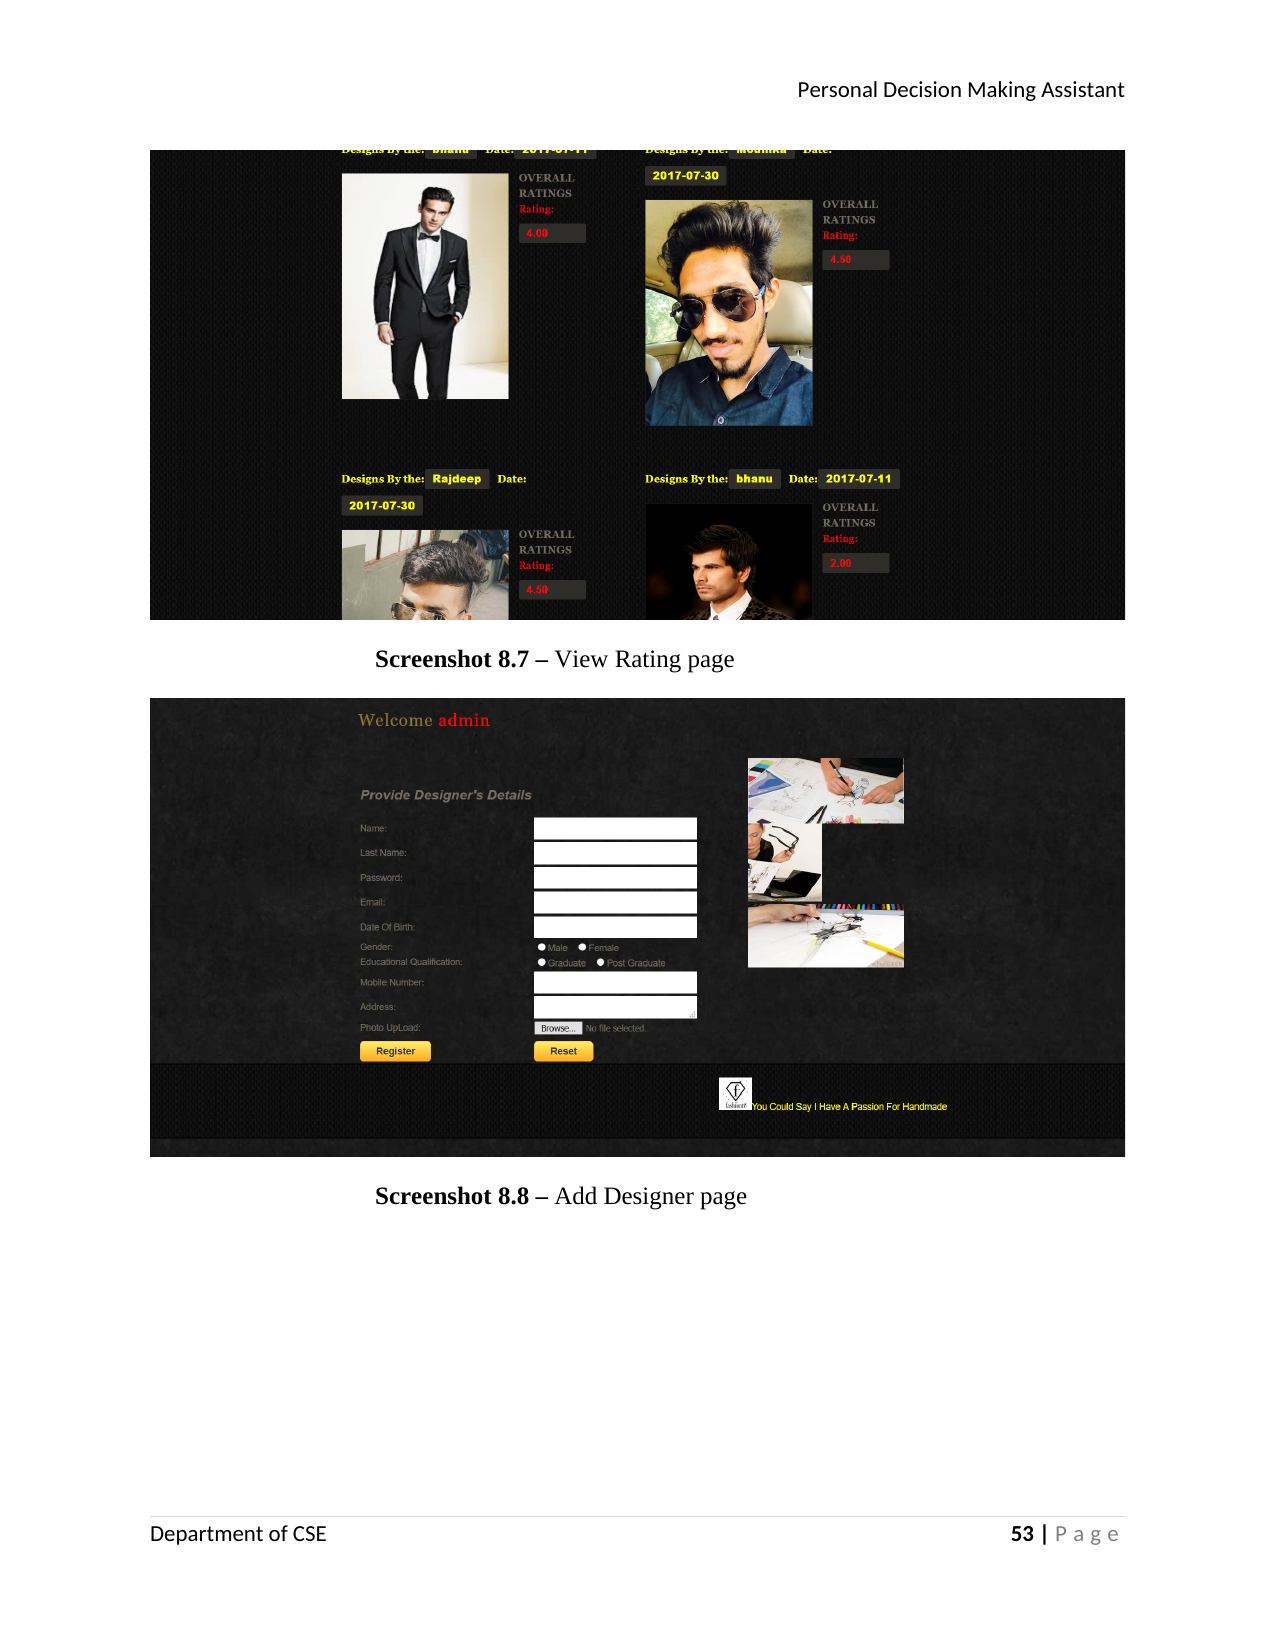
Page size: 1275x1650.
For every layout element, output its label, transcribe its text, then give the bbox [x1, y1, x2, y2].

picture [150, 698, 1125, 1157]
text Screenshot 8.8 – Add Designer page [150, 1181, 1125, 1210]
picture [150, 150, 1125, 620]
text Screenshot 8.7 – View Rating page [150, 644, 1125, 673]
